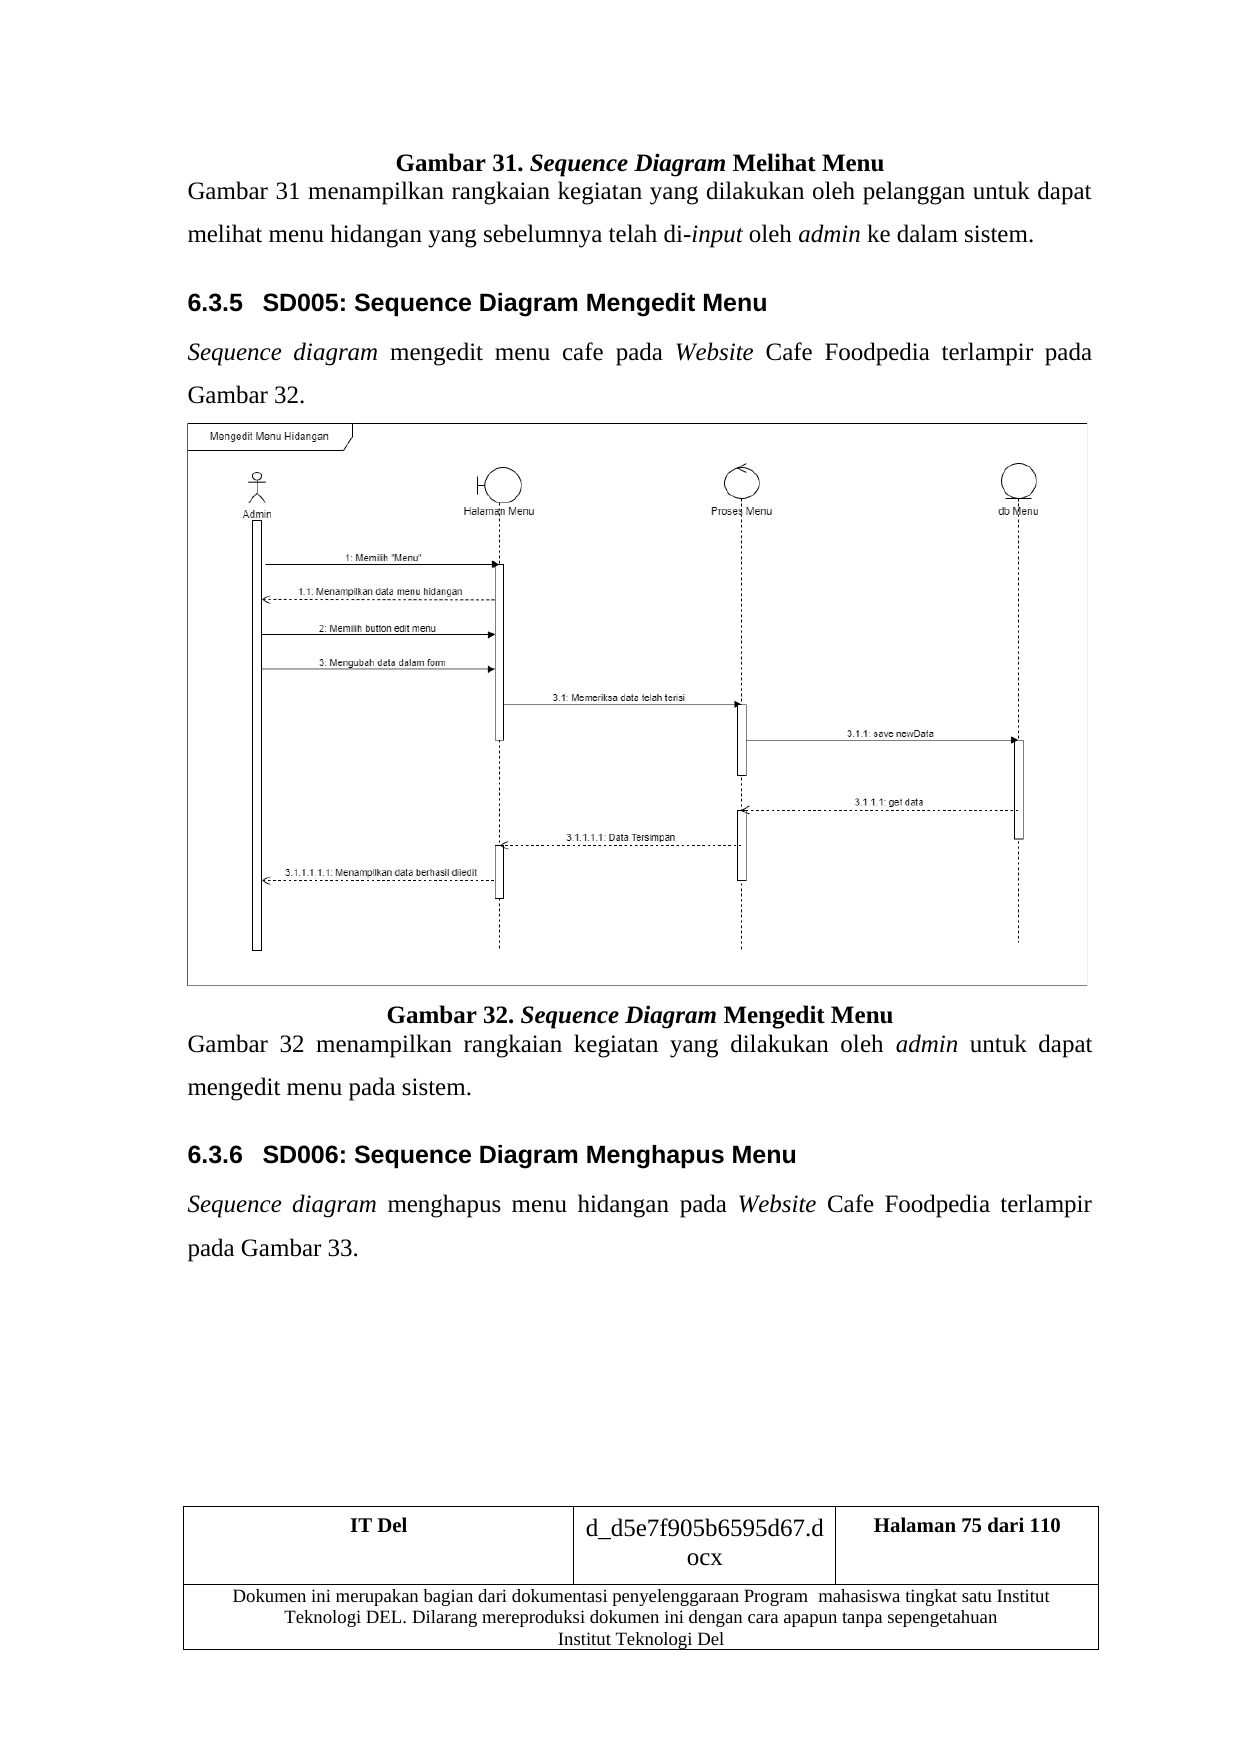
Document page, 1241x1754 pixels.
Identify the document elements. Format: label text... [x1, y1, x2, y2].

text Gambar 32. Sequence Diagram Mengedit Menu [187, 1000, 1092, 1029]
text Sequence diagram menghapus menu hidangan pada Website Cafe Foodpedia terlampir pada Gambar 33. [187, 1189, 1092, 1261]
subtitle SD006: Sequence Diagram Menghapus Menu [187, 1140, 1092, 1169]
text Gambar 32 menampilkan rangkaian kegiatan yang dilakukan oleh admin untuk dapat mengedit menu pada sistem. [187, 1029, 1092, 1101]
text Sequence diagram mengedit menu cafe pada Website Cafe Foodpedia terlampir pada Gambar 32. [187, 337, 1092, 409]
subtitle SD005: Sequence Diagram Mengedit Menu [187, 288, 1092, 316]
picture [187, 423, 1088, 986]
text Gambar 31 menampilkan rangkaian kegiatan yang dilakukan oleh pelanggan untuk dapat melihat menu hidangan yang sebelumnya telah di-input oleh admin ke dalam sistem. [187, 176, 1092, 248]
text Gambar 31. Sequence Diagram Melihat Menu [187, 148, 1092, 176]
